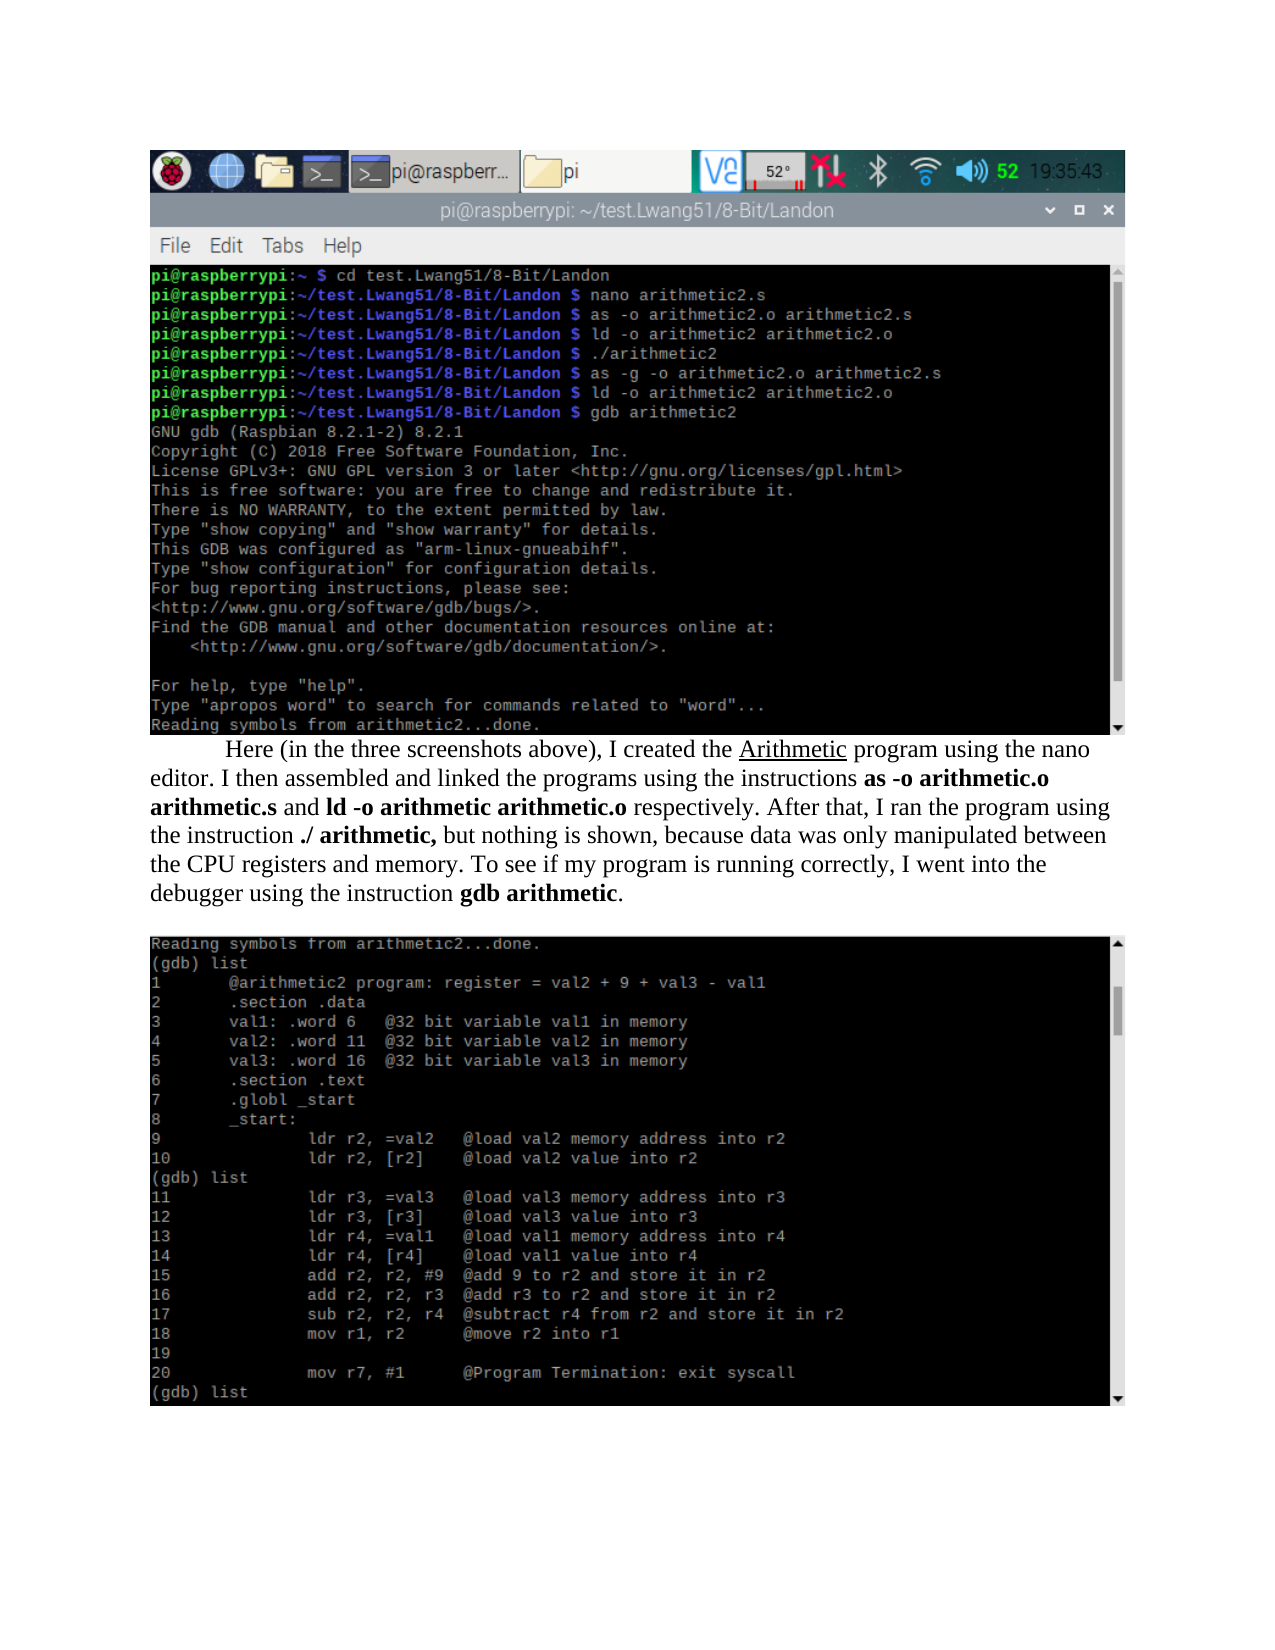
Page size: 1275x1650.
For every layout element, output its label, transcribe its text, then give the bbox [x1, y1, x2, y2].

picture [150, 935, 1125, 1406]
picture [150, 150, 1125, 735]
text Here (in the three screenshots above), I created the Arithmetic program using the nano editor. I then assembled and linked the programs using the instructions as -o arithmetic.o arithmetic.s and ld -o arithmetic arithmetic.o respectively. After that, I ran the program using the instruction ./ arithmetic, but nothing is shown, because data was only manipulated between the CPU registers and memory. To see if my program is running correctly, I went into the debugger using the instruction gdb arithmetic. [150, 735, 1125, 907]
